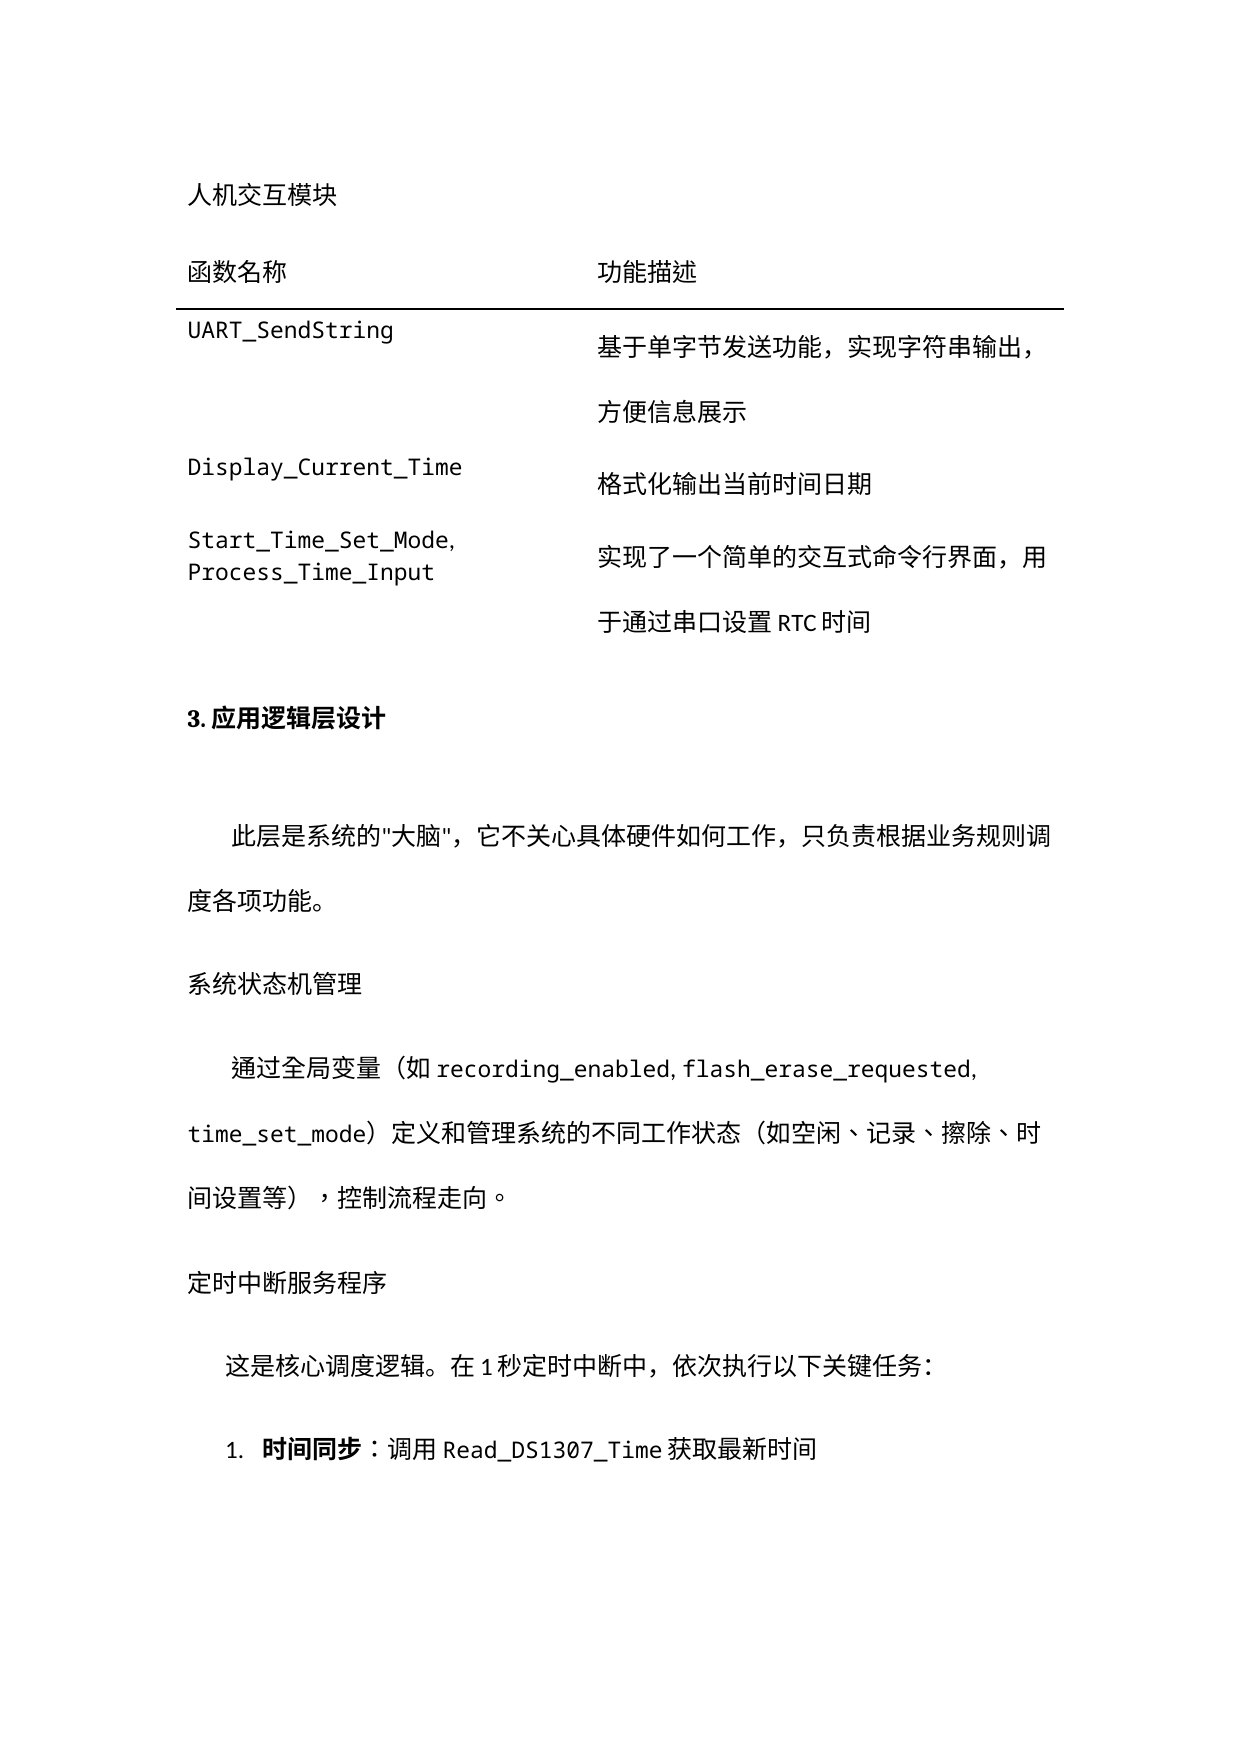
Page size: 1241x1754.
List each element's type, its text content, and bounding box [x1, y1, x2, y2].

table_cell 基于单字节发送功能，实现字符串输出，方便信息展示 [586, 310, 1064, 447]
table_cell 格式化输出当前时间日期 [586, 447, 1064, 519]
subtitle 系统状态机管理 [187, 951, 1053, 1016]
table_cell UART_SendString [176, 310, 586, 447]
subtitle 3. 应用逻辑层设计 [187, 684, 1053, 749]
text 此层是系统的"大脑"，它不关心具体硬件如何工作，只负责根据业务规则调度各项功能。 [187, 802, 1053, 932]
table_header 函数名称 [176, 235, 586, 308]
subtitle 定时中断服务程序 [187, 1249, 1053, 1314]
table_header 功能描述 [586, 235, 1064, 308]
subtitle 人机交互模块 [187, 162, 1053, 227]
text 通过全局变量（如recording_enabled, flash_erase_requested, time_set_mode）定义和管理系统的不同工作状态（如空闲、记录、擦除、时间设置等），控制流程走向。 [187, 1035, 1053, 1230]
text 这是核心调度逻辑。在1秒定时中断中，依次执行以下关键任务： [187, 1332, 1053, 1397]
list 时间同步：调用Read_DS1307_Time获取最新时间 [225, 1416, 1053, 1481]
table_cell Start_Time_Set_Mode, Process_Time_Input [176, 519, 586, 657]
table_cell Display_Current_Time [176, 447, 586, 519]
table_cell 实现了一个简单的交互式命令行界面，用于通过串口设置RTC时间 [586, 519, 1064, 657]
